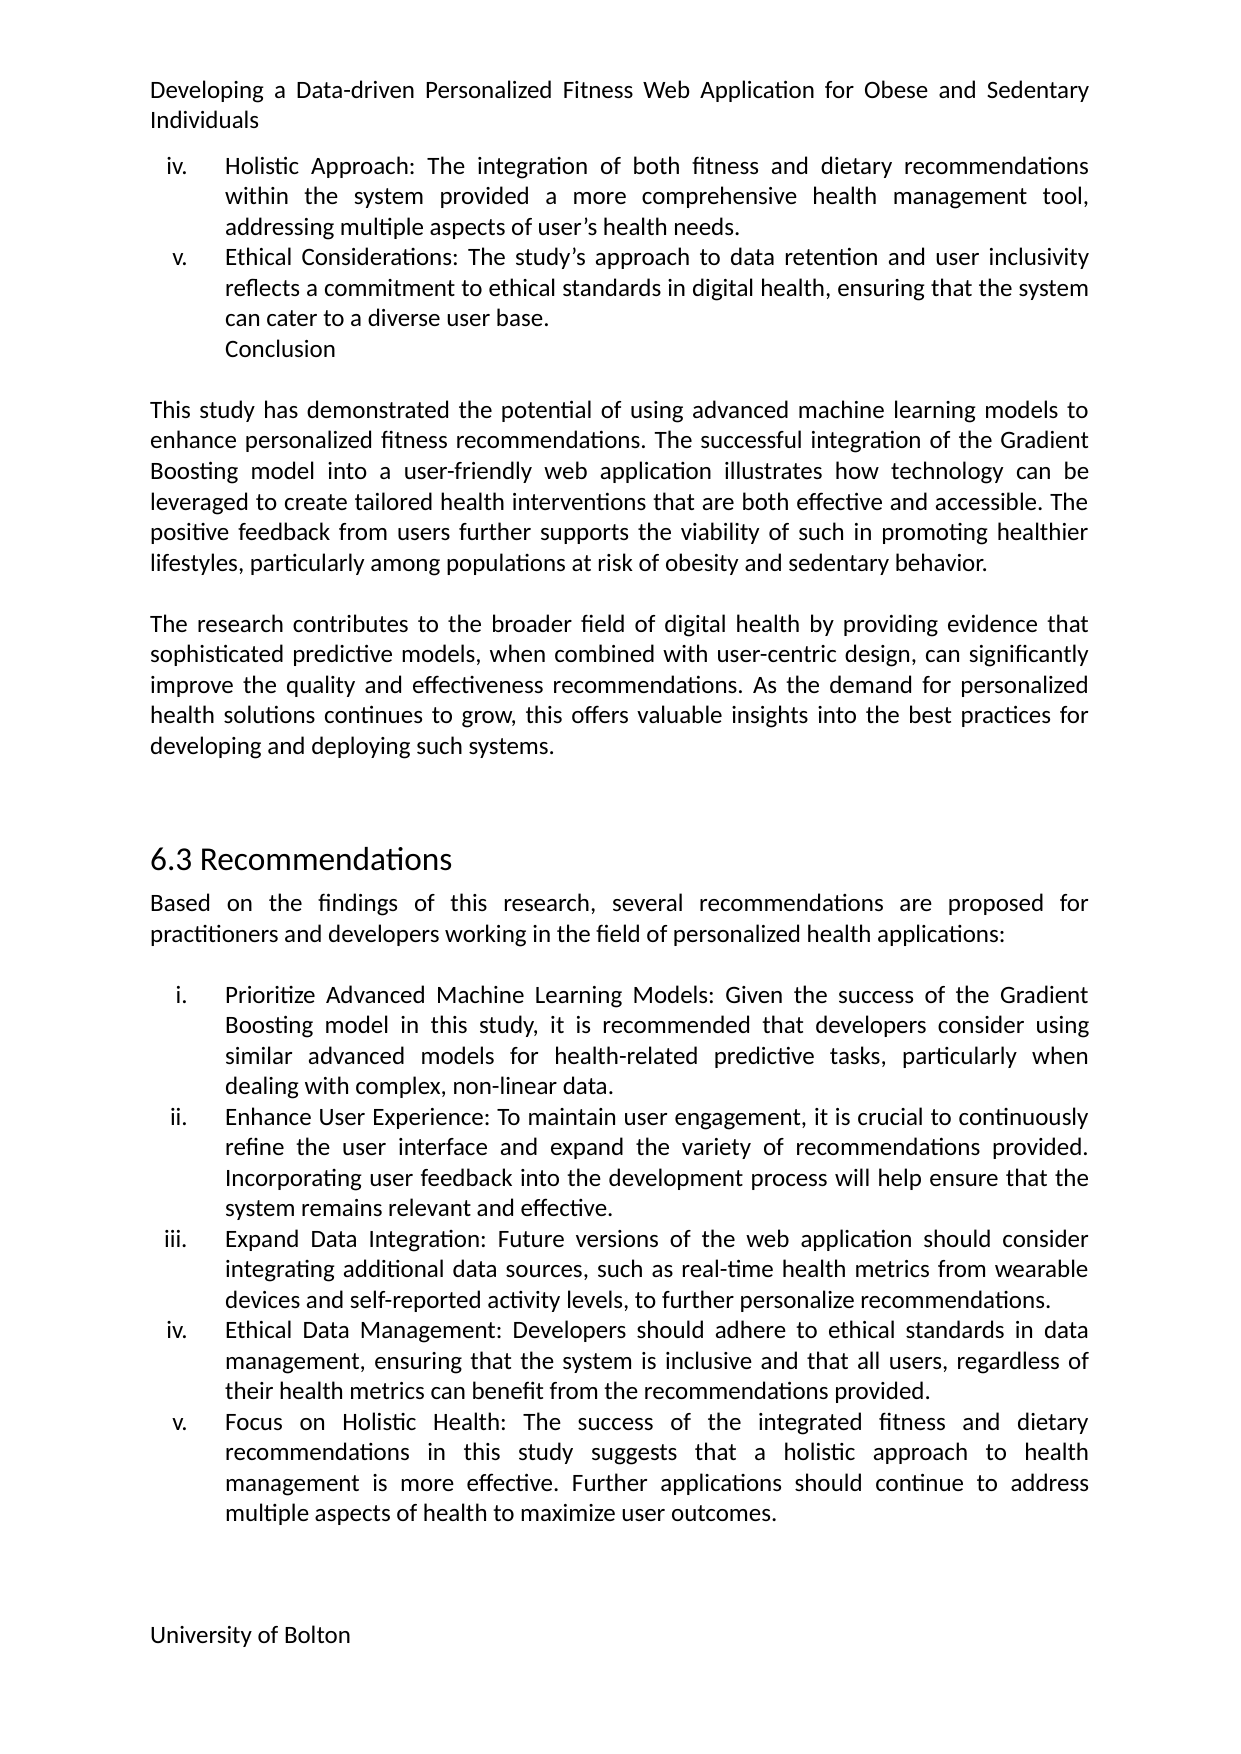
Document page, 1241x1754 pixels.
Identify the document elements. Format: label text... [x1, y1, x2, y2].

subtitle 6.3 Recommendations [150, 838, 1090, 879]
list Expand Data Integration: Future versions of the web application should consider integrating additional data sources, such as real-time health metrics from wearable devices and self-reported activity levels, to further personalize recommendations. [187, 1223, 1090, 1314]
text Based on the findings of this research, several recommendations are proposed for practitioners and developers working in the field of personalized health applications: [150, 887, 1090, 948]
list Enhance User Experience: To maintain user engagement, it is crucial to continuously refine the user interface and expand the variety of recommendations provided. Incorporating user feedback into the development process will help ensure that the system remains relevant and effective. [187, 1101, 1090, 1223]
list Conclusion [225, 333, 1090, 364]
list Focus on Holistic Health: The success of the integrated fitness and dietary recommendations in this study suggests that a holistic approach to health management is more effective. Further applications should continue to address multiple aspects of health to maximize user outcomes. [187, 1406, 1090, 1528]
text This study has demonstrated the potential of using advanced machine learning models to enhance personalized fitness recommendations. The successful integration of the Gradient Boosting model into a user-friendly web application illustrates how technology can be leveraged to create tailored health interventions that are both effective and accessible. The positive feedback from users further supports the viability of such in promoting healthier lifestyles, particularly among populations at risk of obesity and sedentary behavior. [150, 394, 1090, 577]
list Ethical Considerations: The study’s approach to data retention and user inclusivity reflects a commitment to ethical standards in digital health, ensuring that the system can cater to a diverse user base. [187, 242, 1090, 333]
text The research contributes to the broader field of digital health by providing evidence that sophisticated predictive models, when combined with user-centric design, can significantly improve the quality and effectiveness recommendations. As the demand for personalized health solutions continues to grow, this offers valuable insights into the best practices for developing and deploying such systems. [150, 608, 1090, 760]
list Holistic Approach: The integration of both fitness and dietary recommendations within the system provided a more comprehensive health management tool, addressing multiple aspects of user’s health needs. [187, 150, 1090, 242]
list Prioritize Advanced Machine Learning Models: Given the success of the Gradient Boosting model in this study, it is recommended that developers consider using similar advanced models for health-related predictive tasks, particularly when dealing with complex, non-linear data. [187, 979, 1090, 1101]
list Ethical Data Management: Developers should adhere to ethical standards in data management, ensuring that the system is inclusive and that all users, regardless of their health metrics can benefit from the recommendations provided. [187, 1314, 1090, 1406]
